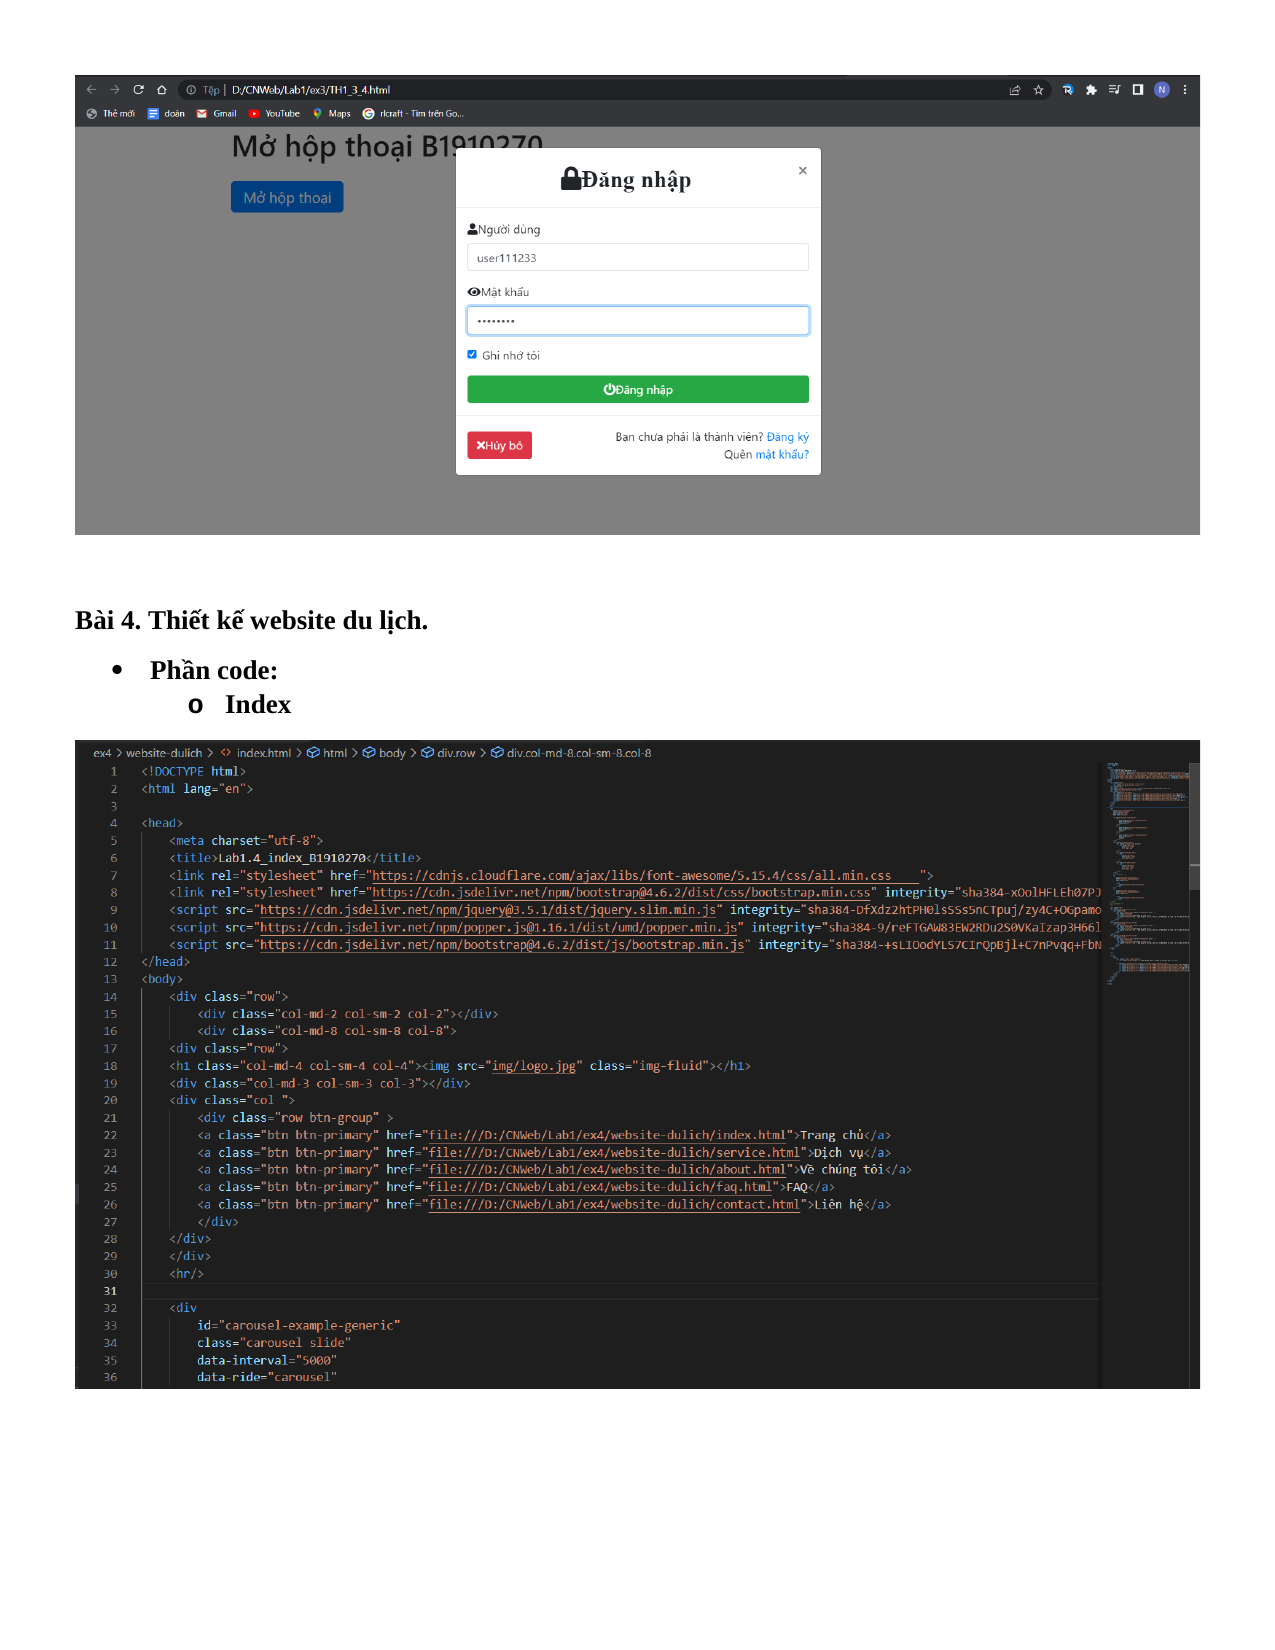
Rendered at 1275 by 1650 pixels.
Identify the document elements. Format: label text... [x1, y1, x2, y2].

list Index [187, 688, 1200, 721]
text Bài 4. Thiết kế website du lịch. [75, 604, 1200, 635]
picture [75, 75, 1200, 535]
list Phần code: [112, 654, 1200, 685]
picture [75, 740, 1200, 1389]
